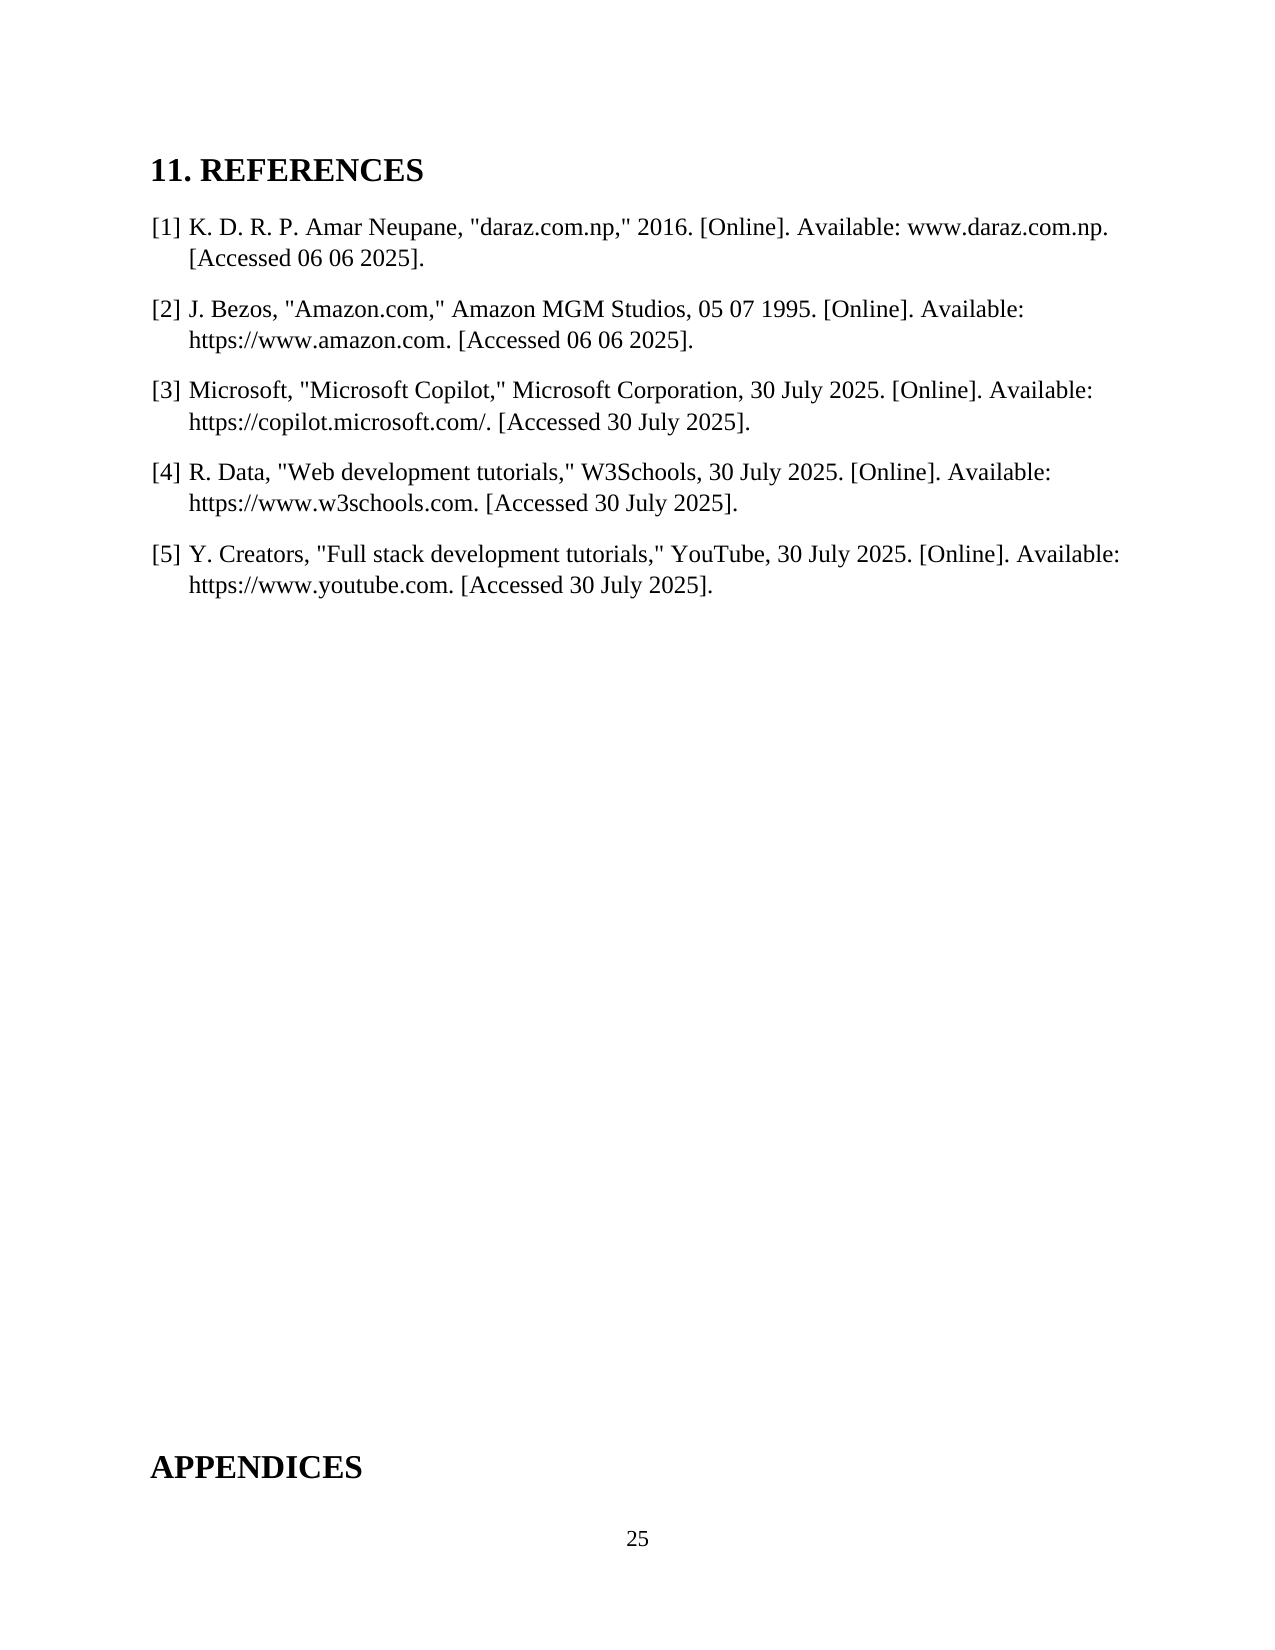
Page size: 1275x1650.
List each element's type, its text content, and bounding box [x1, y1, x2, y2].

table_cell R. Data, "Web development tutorials," W3Schools, 30 July 2025. [Online]. Available: https://www.w3schools.com. [Accessed 30 July 2025]. [187, 456, 1125, 537]
table_header K. D. R. P. Amar Neupane, "daraz.com.np," 2016. [Online]. Available: www.daraz.com.np. [Accessed 06 06 2025]. [187, 211, 1125, 292]
table_cell [2] [150, 293, 187, 374]
table_cell Y. Creators, "Full stack development tutorials," YouTube, 30 July 2025. [Online]. Available: https://www.youtube.com. [Accessed 30 July 2025]. [187, 538, 1125, 619]
table_header [1] [150, 211, 187, 292]
text APPENDICES [150, 1447, 1125, 1486]
table_cell [5] [150, 538, 187, 619]
table_cell [3] [150, 374, 187, 456]
text 11. REFERENCES [150, 150, 1125, 188]
table_cell Microsoft, "Microsoft Copilot," Microsoft Corporation, 30 July 2025. [Online]. Available: https://copilot.microsoft.com/. [Accessed 30 July 2025]. [187, 374, 1125, 456]
table_cell [4] [150, 456, 187, 537]
table_cell J. Bezos, "Amazon.com," Amazon MGM Studios, 05 07 1995. [Online]. Available: https://www.amazon.com. [Accessed 06 06 2025]. [187, 293, 1125, 374]
